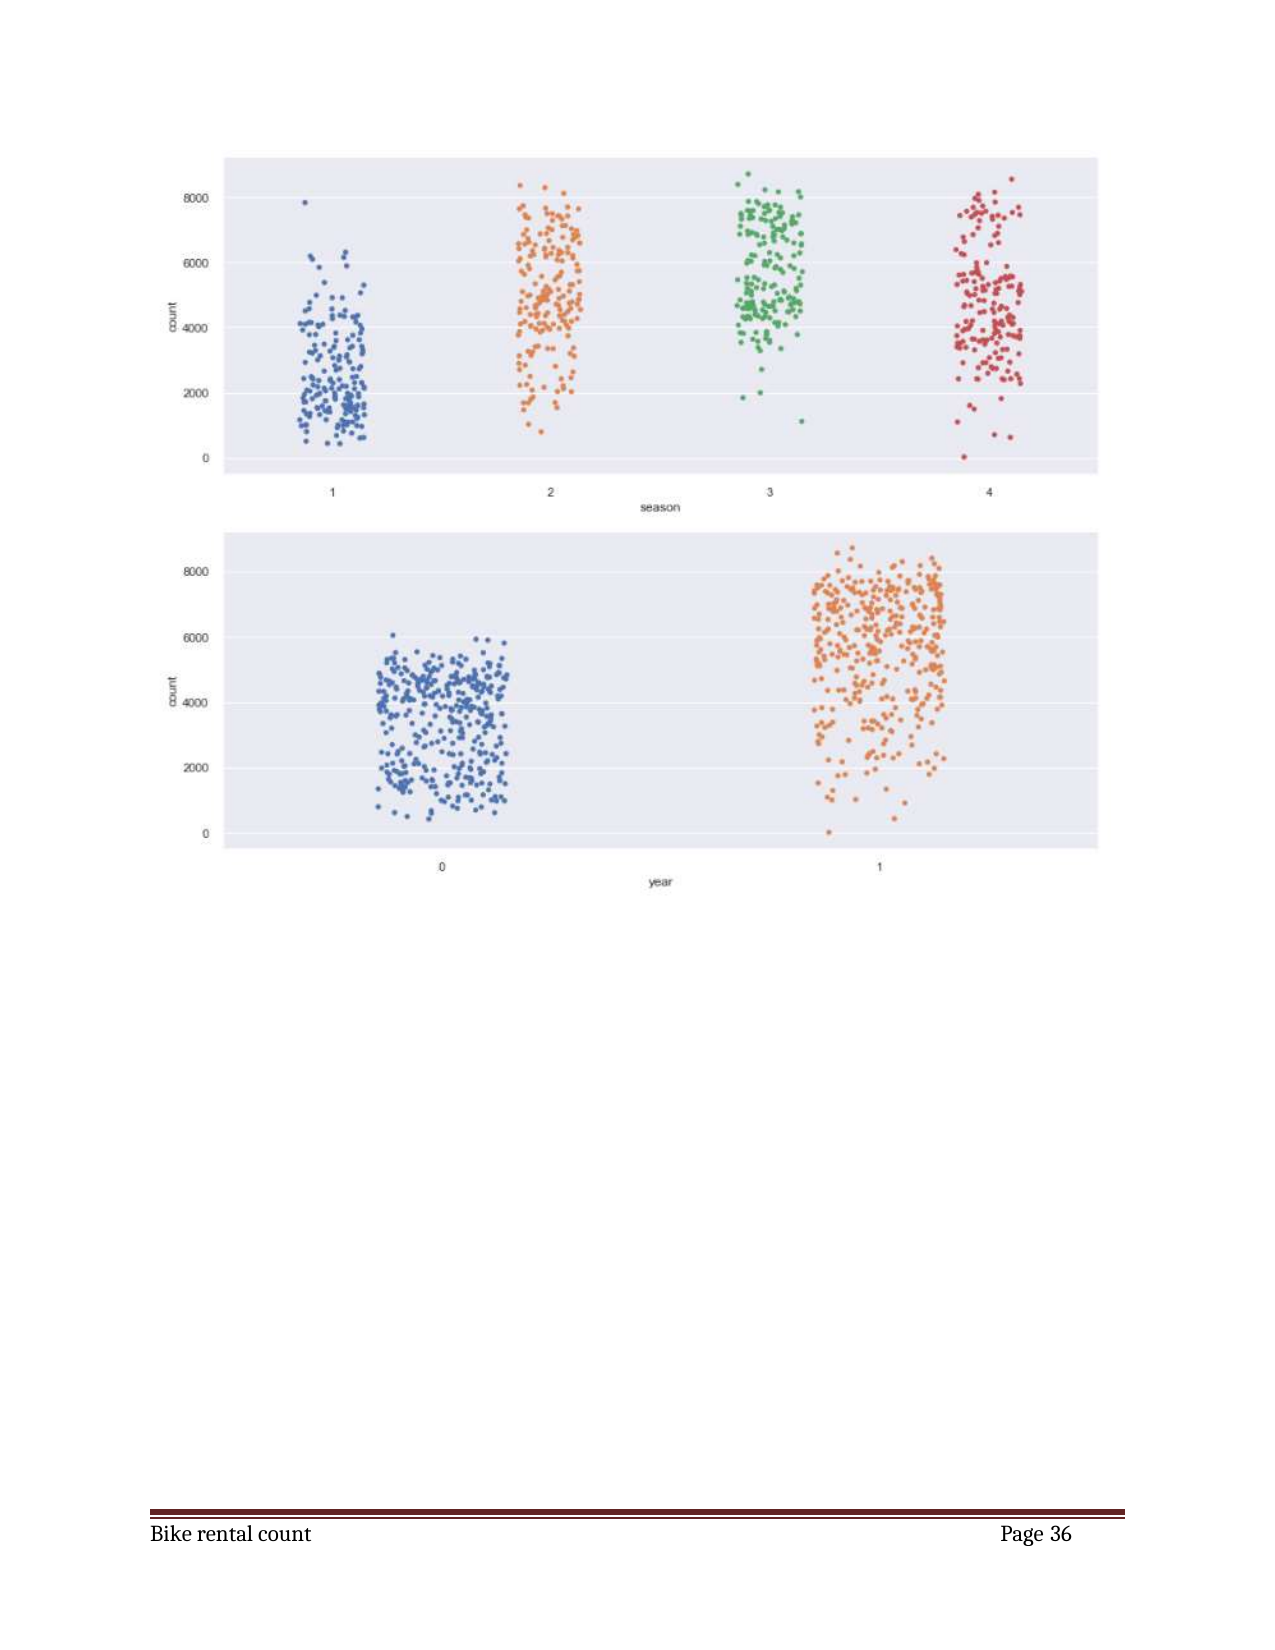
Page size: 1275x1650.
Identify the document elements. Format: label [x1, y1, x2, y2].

picture [150, 150, 1125, 902]
